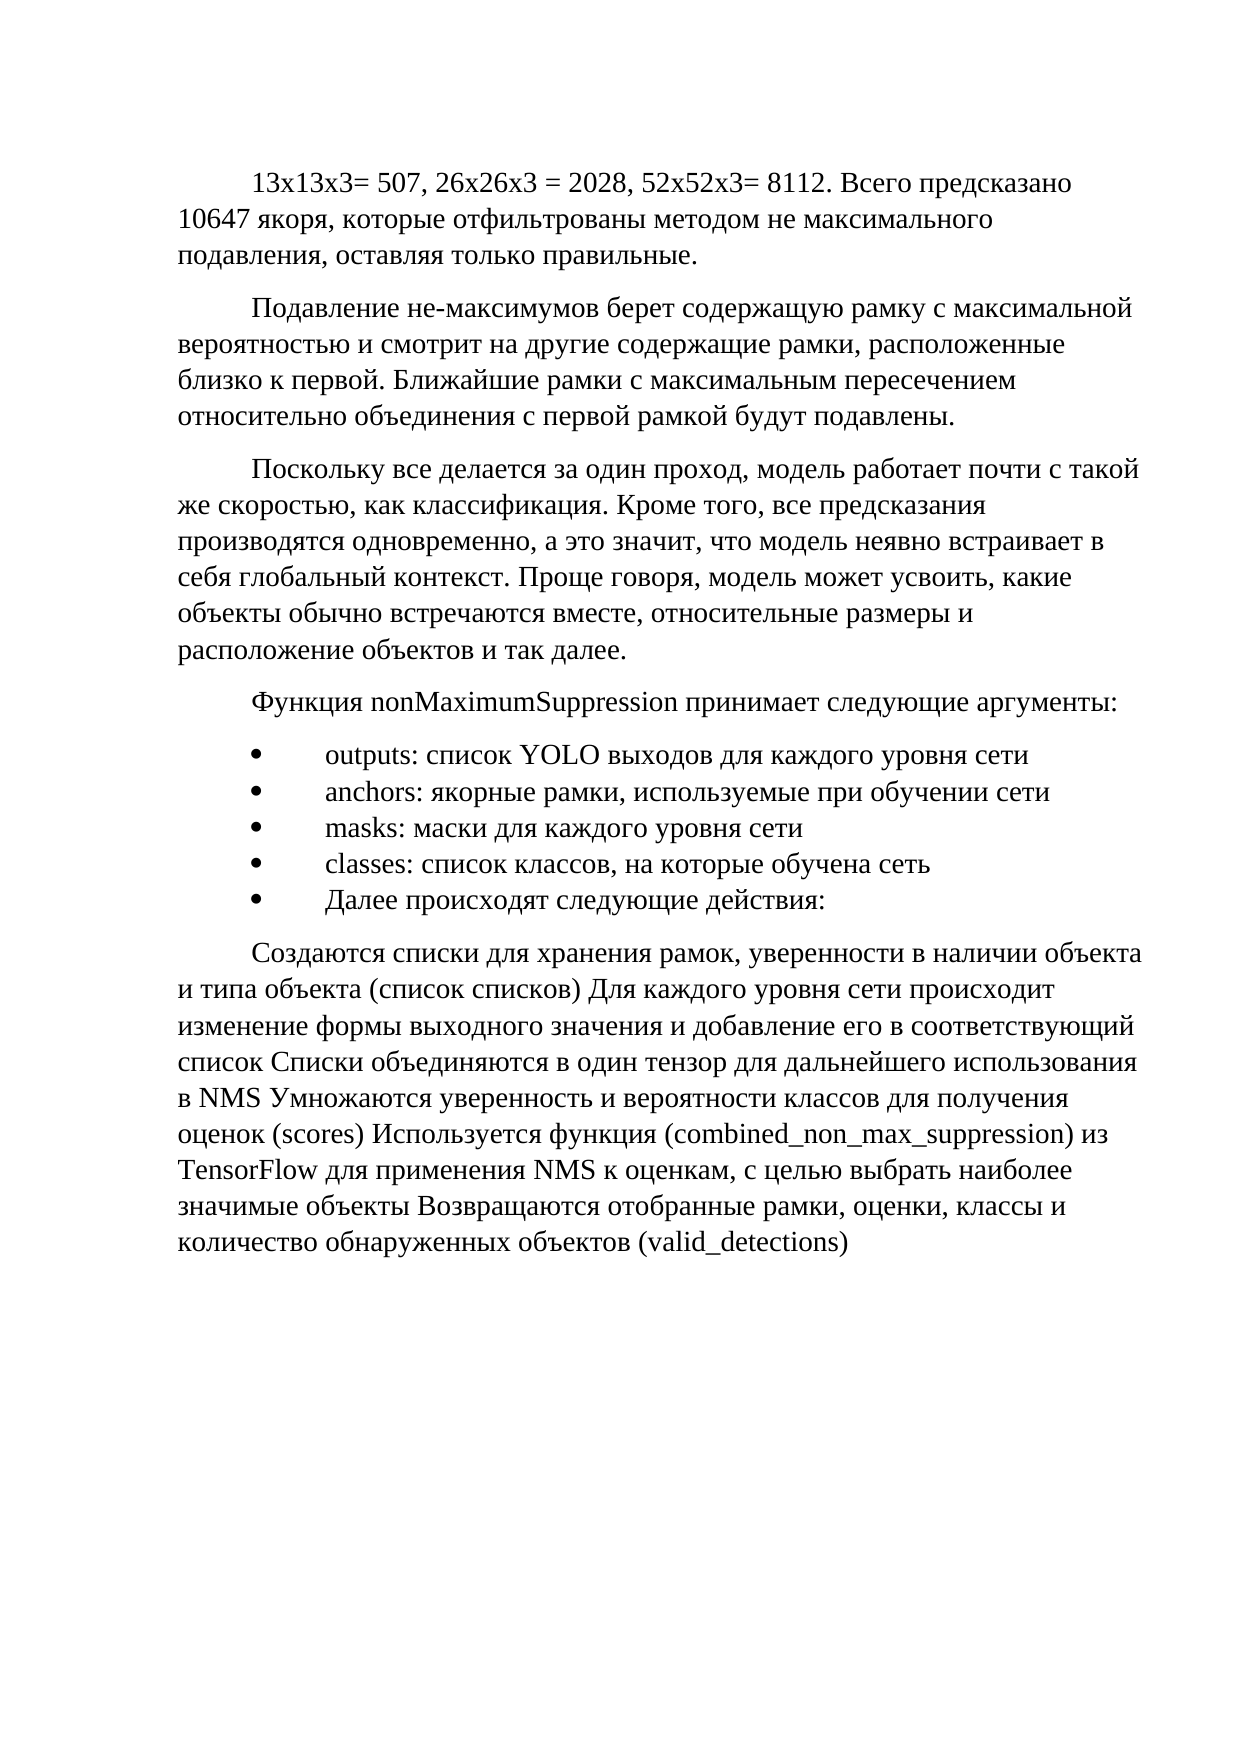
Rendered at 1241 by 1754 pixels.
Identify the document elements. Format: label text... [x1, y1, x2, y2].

text Поскольку все делается за один проход, модель работает почти с такой же скоростью, как классификация. Кроме того, все предсказания производятся одновременно, а это значит, что модель неявно встраивает в себя глобальный контекст. Проще говоря, модель может усвоить, какие объекты обычно встречаются вместе, относительные размеры и расположение объектов и так далее. [177, 451, 1152, 665]
text 13х13х3= 507, 26х26х3 = 2028, 52х52х3= 8112. Всего предсказано 10647 якоря, которые отфильтрованы методом не максимального подавления, оставляя только правильные. [177, 165, 1152, 271]
list outputs: список YOLO выходов для каждого уровня сети [177, 737, 1152, 771]
list Далее происходят следующие действия: [177, 882, 1152, 916]
list anchors: якорные рамки, используемые при обучении сети [177, 774, 1152, 807]
text Создаются списки для хранения рамок, уверенности в наличии объекта и типа объекта (список списков) Для каждого уровня сети происходит изменение формы выходного значения и добавление его в соответствующий список Списки объединяются в один тензор для дальнейшего использования в NMS Умножаются уверенность и вероятности классов для получения оценок (scores) Используется функция (combined_non_max_suppression) из TensorFlow для применения NMS к оценкам, с целью выбрать наиболее значимые объекты Возвращаются отобранные рамки, оценки, классы и количество обнаруженных объектов (valid_detections) [177, 935, 1152, 1258]
text Подавление не-максимумов берет содержащую рамку с максимальной вероятностью и смотрит на другие содержащие рамки, расположенные близко к первой. Ближайшие рамки с максимальным пересечением относительно объединения с первой рамкой будут подавлены. [177, 290, 1152, 432]
list classes: список классов, на которые обучена сеть [177, 846, 1152, 880]
text Функция nonMaximumSuppression принимает следующие аргументы: [177, 684, 1152, 718]
list masks: маски для каждого уровня сети [177, 810, 1152, 843]
